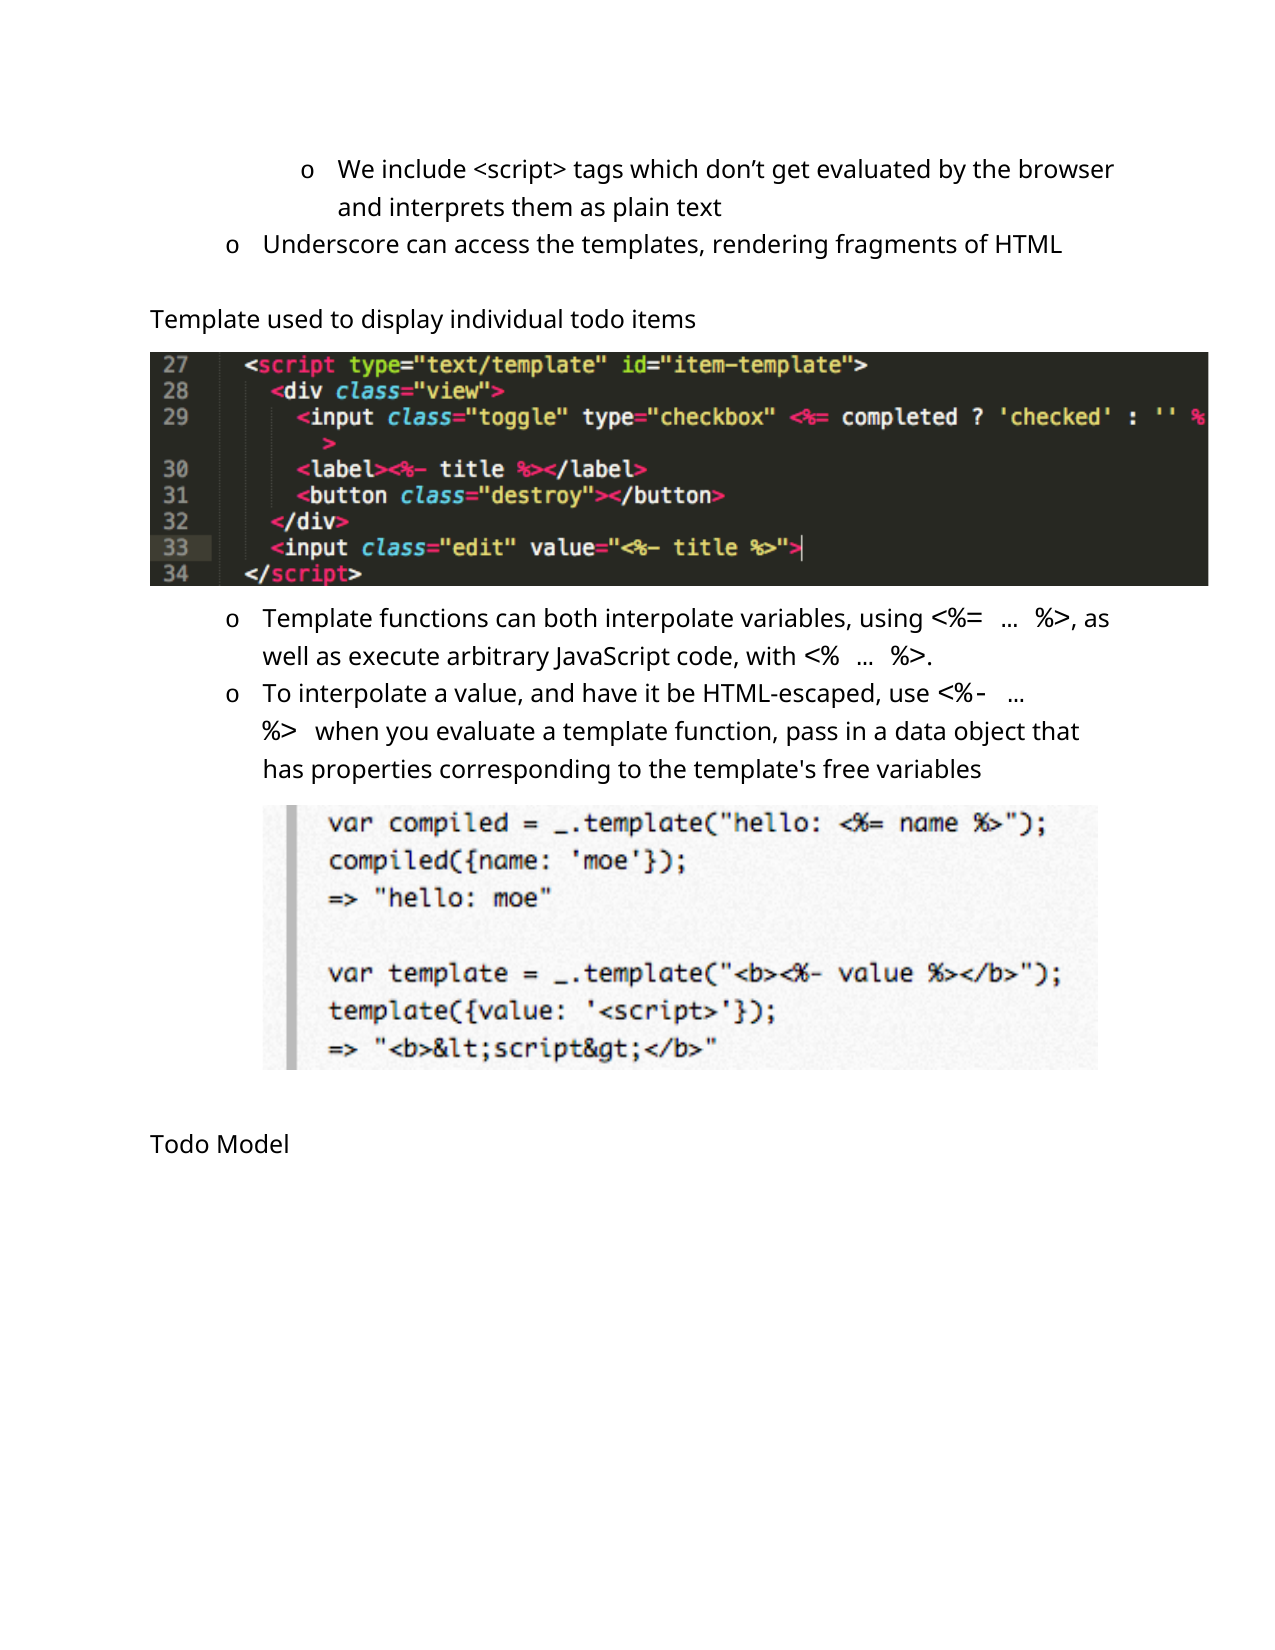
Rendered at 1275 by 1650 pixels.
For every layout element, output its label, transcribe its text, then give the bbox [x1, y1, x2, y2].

picture [262, 805, 1098, 1070]
list Todo Model [150, 1125, 1125, 1162]
text Underscore can access the templates, rendering fragments of HTML [225, 225, 1125, 262]
text To interpolate a value, and have it be HTML-escaped, use <%- … %> when you evaluate a template function, pass in a data object that has properties corresponding to the template's free variables [225, 675, 1125, 787]
text We include <script> tags which don’t get evaluated by the browser and interprets them as plain text [300, 150, 1125, 225]
text Template functions can both interpolate variables, using <%= … %>, as well as execute arbitrary JavaScript code, with <% … %>. [225, 600, 1125, 675]
picture [150, 352, 1209, 586]
list Template used to display individual todo items [150, 300, 1125, 337]
